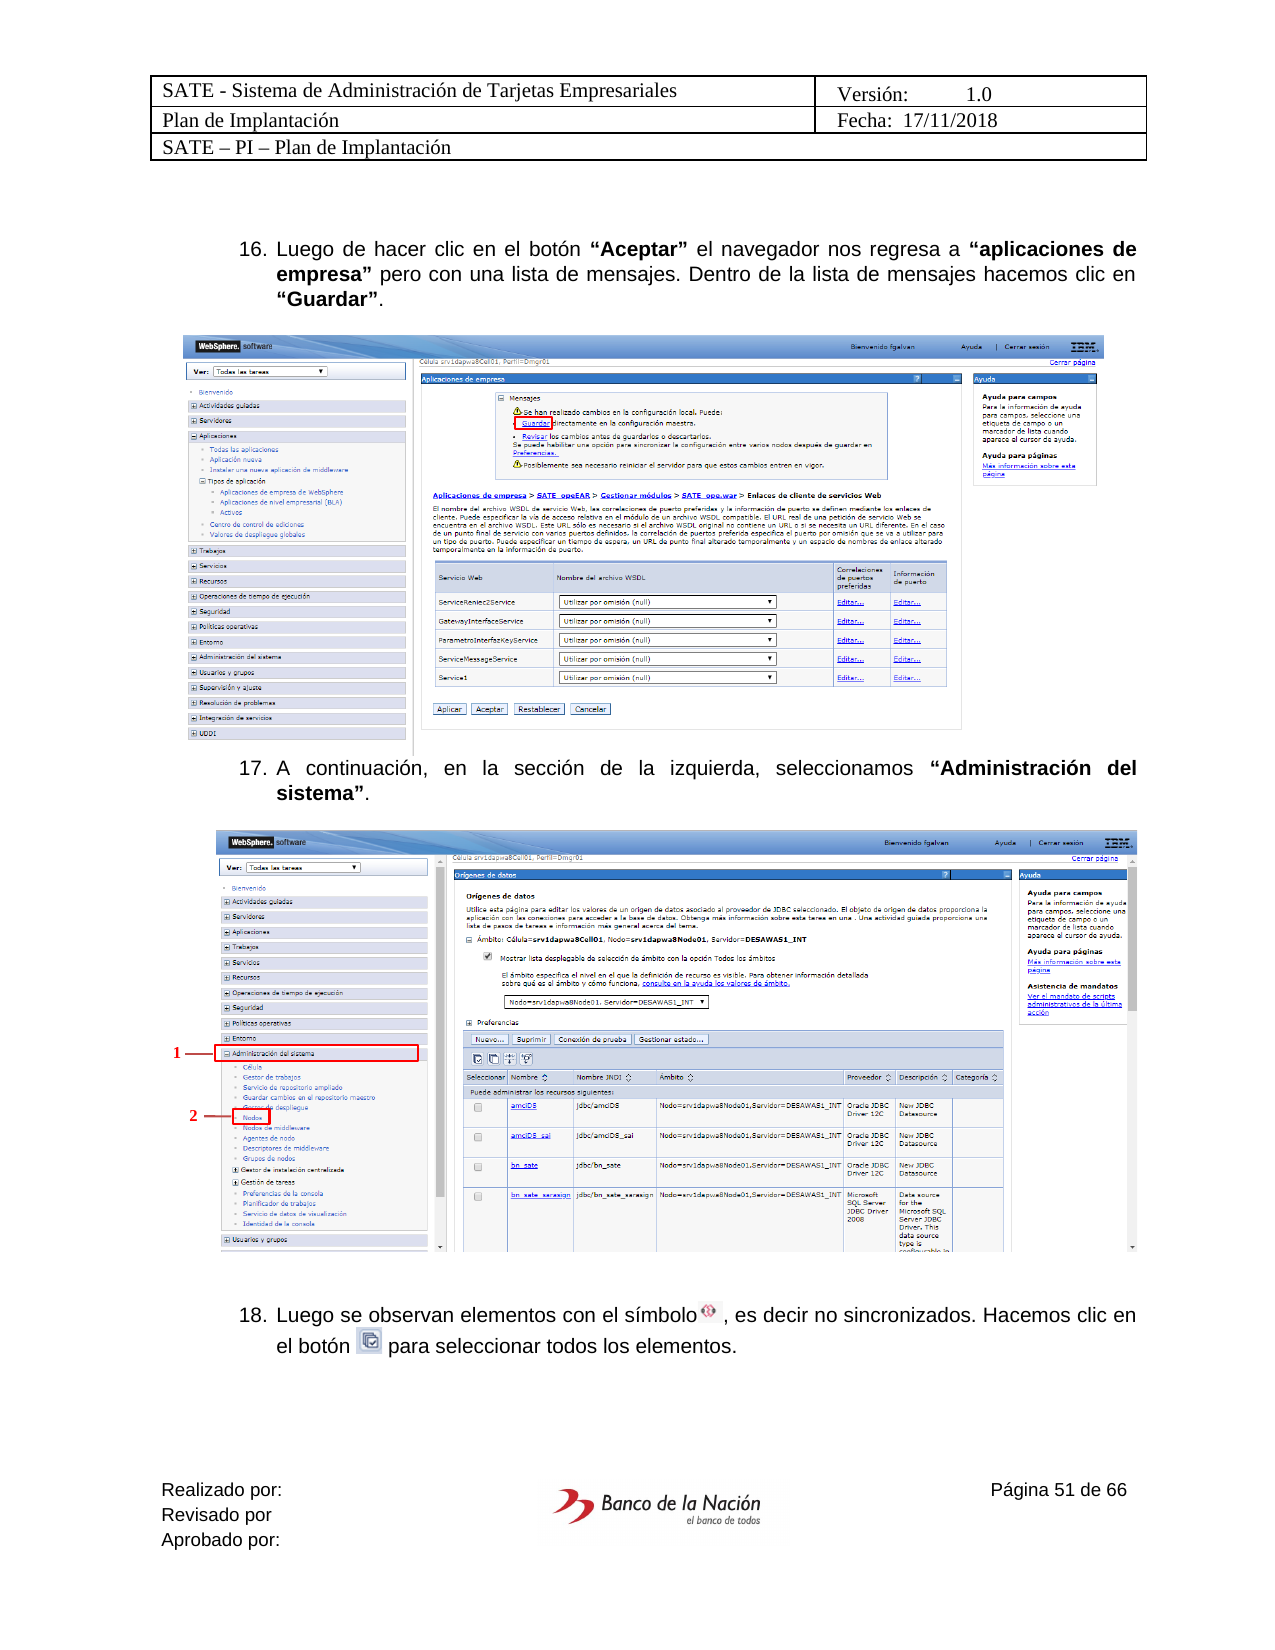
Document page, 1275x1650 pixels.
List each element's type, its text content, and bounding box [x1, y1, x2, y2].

picture [216, 830, 1138, 1252]
picture [234, 1110, 268, 1123]
picture [183, 335, 1104, 756]
list Luego se observan elementos con el símbolo, es decir no sincronizados. Hacemos clic en el botón para seleccionar todos los elementos. [239, 1301, 1137, 1358]
picture [216, 1046, 417, 1060]
list Luego de hacer clic en el botón “Aceptar” el navegador nos regresa a “aplicaciones de empresa” pero con una lista de mensajes. Dentro de la lista de mensajes hacemos clic en “Guardar”. [239, 235, 1137, 310]
list A continuación, en la sección de la izquierda, seleccionamos “Administración del sistema”. [239, 755, 1137, 805]
picture [536, 1479, 790, 1546]
picture [356, 1327, 383, 1354]
picture [697, 1301, 723, 1323]
